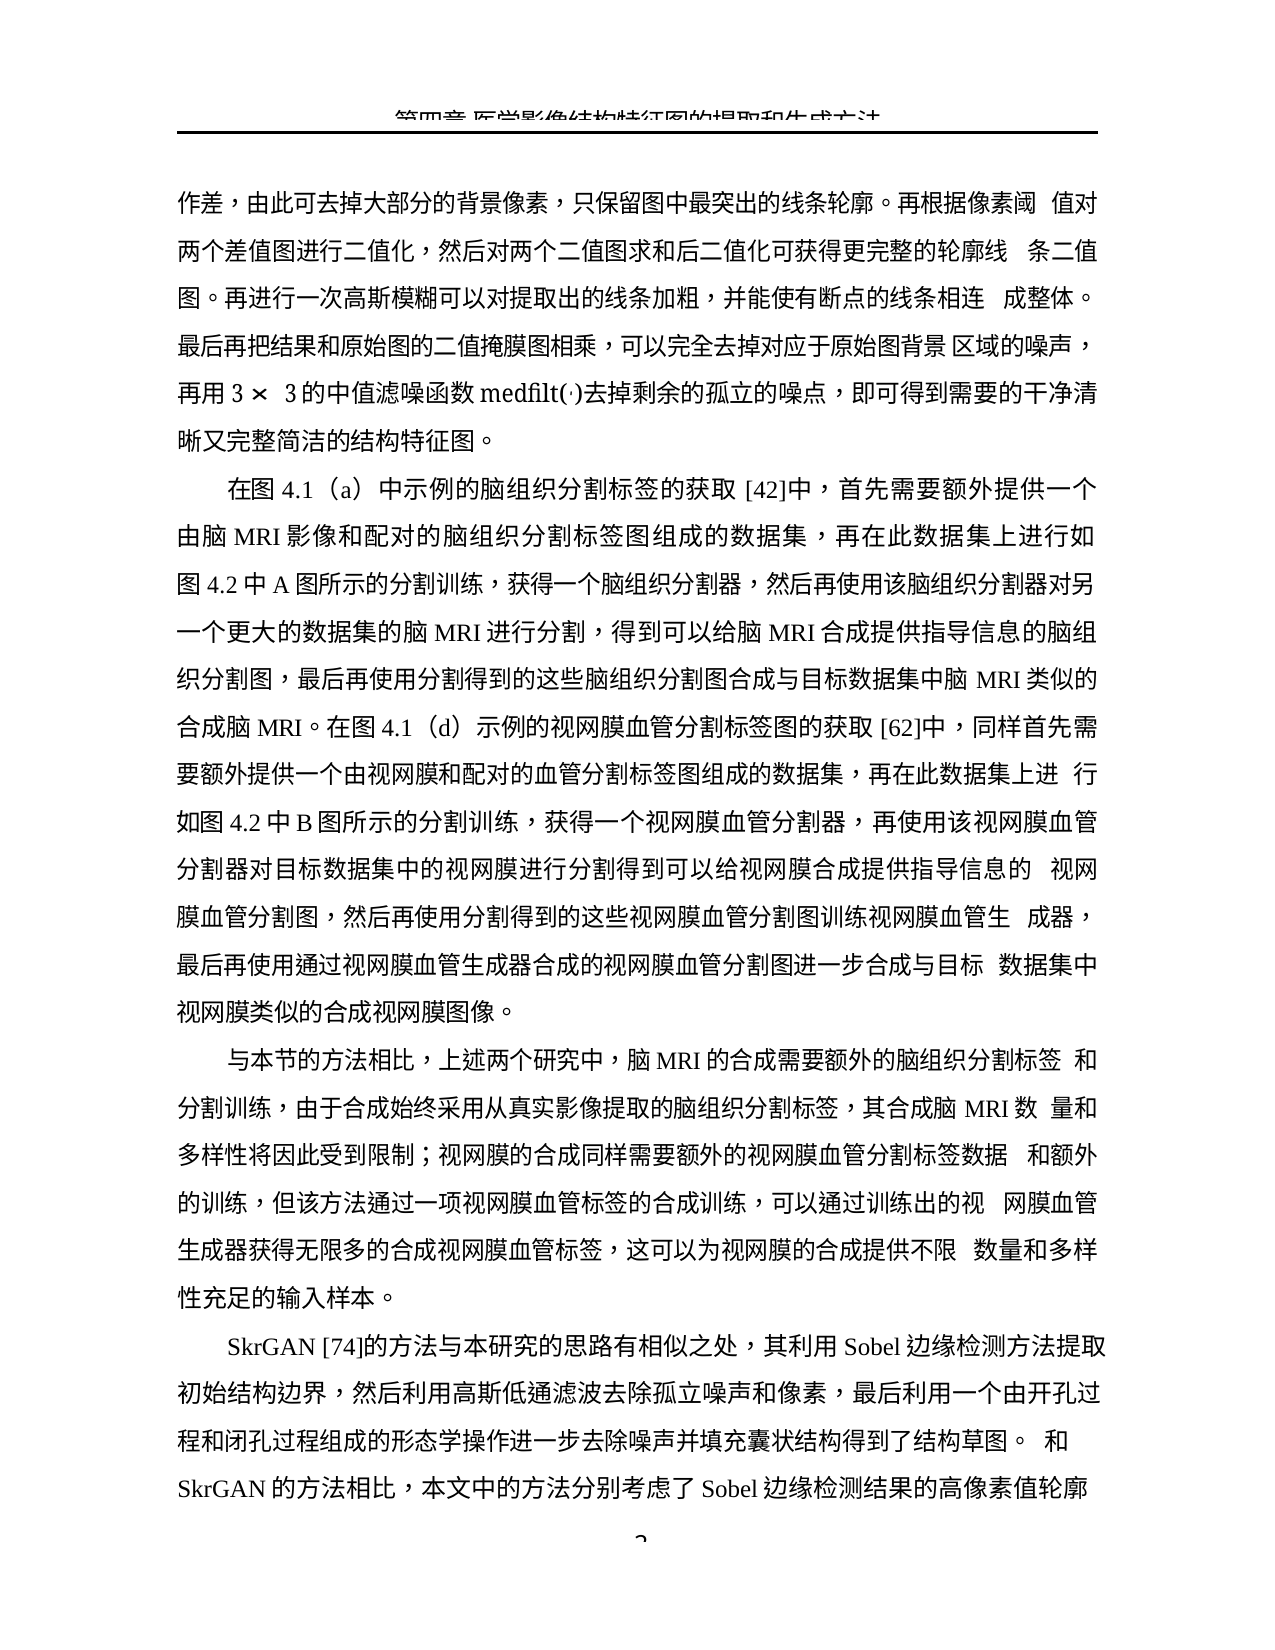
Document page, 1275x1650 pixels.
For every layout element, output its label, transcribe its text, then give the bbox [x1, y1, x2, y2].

text 作差，由此可去掉大部分的背景像素，只保留图中最突出的线条轮廓。再根据像素阈 值对两个差值图进行二值化，然后对两个二值图求和后二值化可获得更完整的轮廓线 条二值图。再进行一次高斯模糊可以对提取出的线条加粗，并能使有断点的线条相连 成整体。最后再把结果和原始图的二值掩膜图相乘，可以完全去掉对应于原始图背景区域的噪声，再用3 × 3的中值滤噪函数medfilt(·)去掉剩余的孤立的噪点，即可得到需要的干净清晰又完整简洁的结构特征图。 [177, 186, 1098, 458]
text 在图 4.1（a）中示例的脑组织分割标签的获取 [42]中，首先需要额外提供一个由脑MRI影像和配对的脑组织分割标签图组成的数据集，再在此数据集上进行如图4.2中A图所示的分割训练，获得一个脑组织分割器，然后再使用该脑组织分割器对另 一个更大的数据集的脑MRI进行分割，得到可以给脑MRI合成提供指导信息的脑组织分割图，最后再使用分割得到的这些脑组织分割图合成与目标数据集中脑MRI类似的 合成脑MRI。在图 4.1（d）示例的视网膜血管分割标签图的获取 [62]中，同样首先需要额外提供一个由视网膜和配对的血管分割标签图组成的数据集，再在此数据集上进 行如图 4.2中B图所示的分割训练，获得一个视网膜血管分割器，再使用该视网膜血管分割器对目标数据集中的视网膜进行分割得到可以给视网膜合成提供指导信息的 视网膜血管分割图，然后再使用分割得到的这些视网膜血管分割图训练视网膜血管生 成器，最后再使用通过视网膜血管生成器合成的视网膜血管分割图进一步合成与目标 数据集中视网膜类似的合成视网膜图像。 [176, 471, 1098, 1029]
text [177, 1328, 1108, 1505]
text 与本节的方法相比，上述两个研究中，脑MRI的合成需要额外的脑组织分割标签 和分割训练，由于合成始终采用从真实影像提取的脑组织分割标签，其合成脑MRI数 量和多样性将因此受到限制；视网膜的合成同样需要额外的视网膜血管分割标签数据 和额外的训练，但该方法通过一项视网膜血管标签的合成训练，可以通过训练出的视 网膜血管生成器获得无限多的合成视网膜血管标签，这可以为视网膜的合成提供不限 数量和多样性充足的输入样本。 [177, 1043, 1098, 1315]
